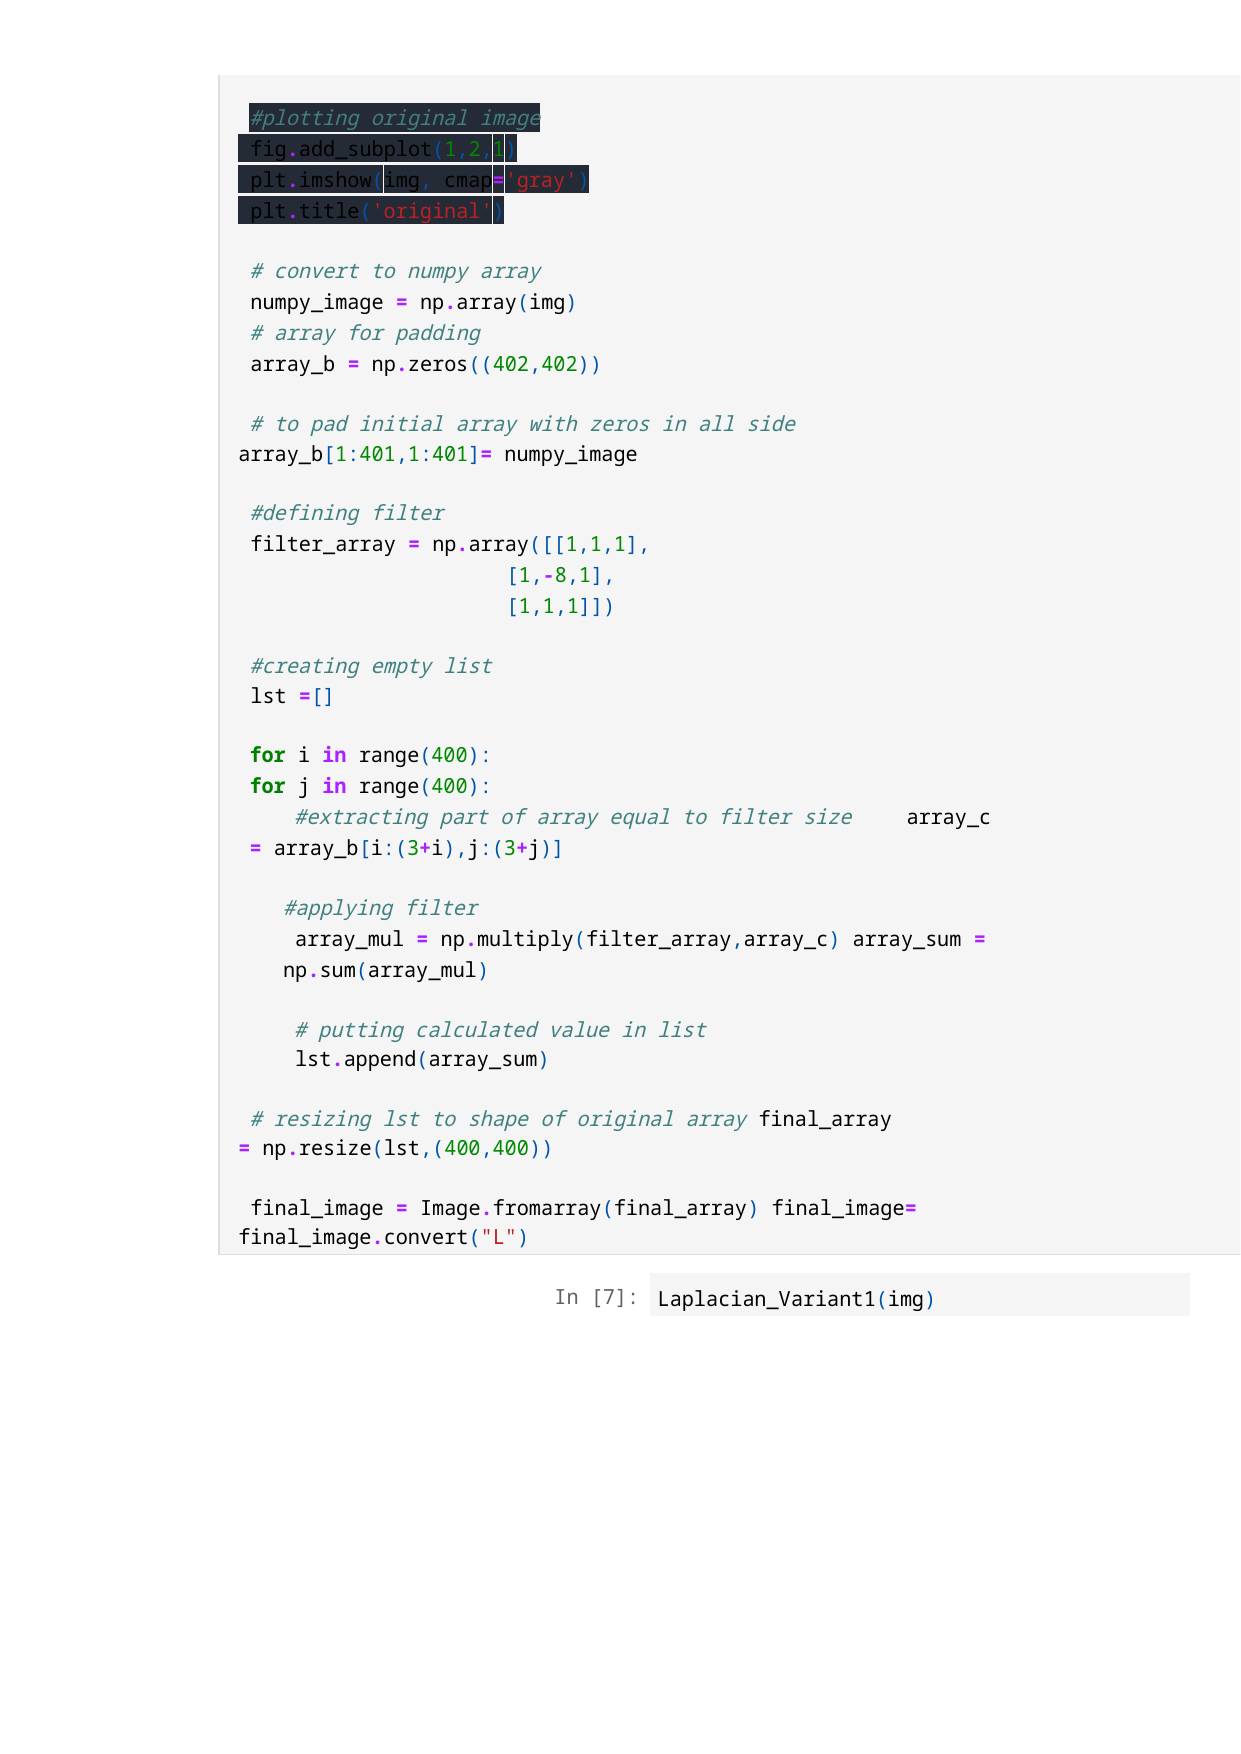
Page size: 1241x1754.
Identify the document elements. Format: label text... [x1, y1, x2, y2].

table_header [643, 1267, 1189, 1323]
table_header #plotting original image fig.add_subplot(1,2,1) plt.imshow(img, cmap='gray') plt.title('original') # convert to numpy array numpy_image = np.array(img) # array for padding array_b = np.zeros((402,402)) # to pad initial array with zeros in all side array_b[1:401,1:401]= numpy_image #defining filter filter_array = np.array([[1,1,1], [1,-8,1], [1,1,1]]) #creating empty list lst =[] for i in range(400): for j in range(400): #extracting part of array equal to filter size array_c = array_b[i:(3+i),j:(3+j)] #applying filter array_mul = np.multiply(filter_array,array_c) array_sum = np.sum(array_mul) # putting calculated value in list lst.append(array_sum) # resizing lst to shape of original array final_array = np.resize(lst,(400,400)) final_image = Image.fromarray(final_array) final_image= final_image.convert("L") #plotting filtered image fig.add_subplot(1,2,2) plt.imshow(final_image, cmap='gray') plt.title('Laplace variant1 filtered image') [220, 75, 1240, 1254]
table_header In [7]: [97, 1267, 643, 1323]
